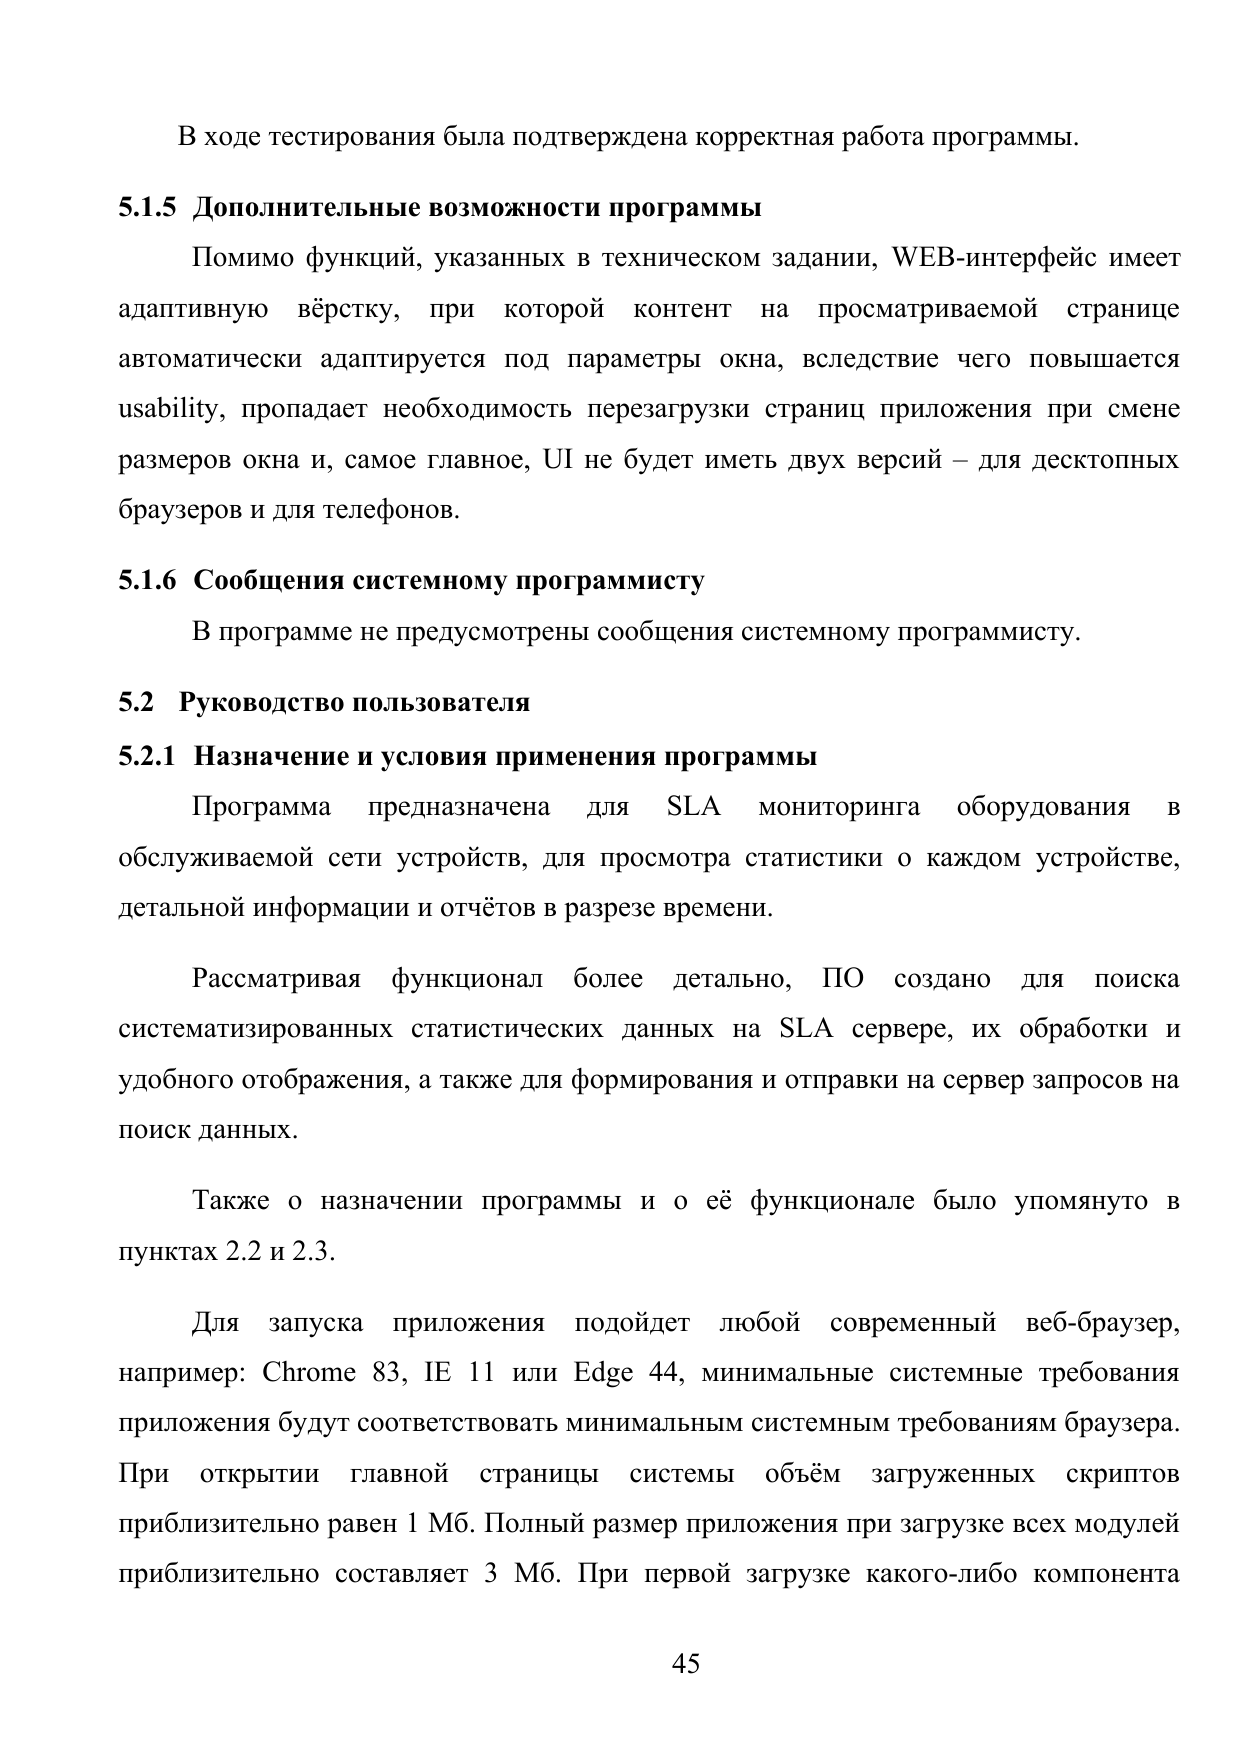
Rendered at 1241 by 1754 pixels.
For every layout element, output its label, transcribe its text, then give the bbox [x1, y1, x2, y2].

subtitle Назначение и условия применения программы [118, 738, 1181, 772]
text Помимо функций, указанных в техническом задании, WEB-интерфейс имеет адаптивную вёрстку, при которой контент на просматриваемой странице автоматически адаптируется под параметры окна, вследствие чего повышается usability, пропадает необходимость перезагрузки страниц приложения при смене размеров окна и, самое главное, UI не будет иметь двух версий – для десктопных браузеров и для телефонов. [118, 239, 1181, 525]
subtitle Дополнительные возможности программы [118, 189, 1181, 223]
text В ходе тестирования была подтверждена корректная работа программы. [118, 118, 1181, 152]
text Программа предназначена для SLA мониторинга оборудования в обслуживаемой сети устройств, для просмотра статистики о каждом устройстве, детальной информации и отчётов в разрезе времени. [118, 788, 1181, 923]
subtitle Сообщения системному программисту [118, 562, 1181, 596]
text В программе не предусмотрены сообщения системному программисту. [118, 613, 1181, 646]
text Рассматривая функционал более детально, ПО создано для поиска систематизированных статистических данных на SLA сервере, их обработки и удобного отображения, а также для формирования и отправки на сервер запросов на поиск данных. [118, 960, 1181, 1145]
text Также о назначении программы и о её функционале было упомянуто в пунктах 2.2 и 2.3. [118, 1182, 1181, 1266]
subtitle Руководство пользователя [118, 684, 1181, 717]
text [118, 1304, 1181, 1589]
